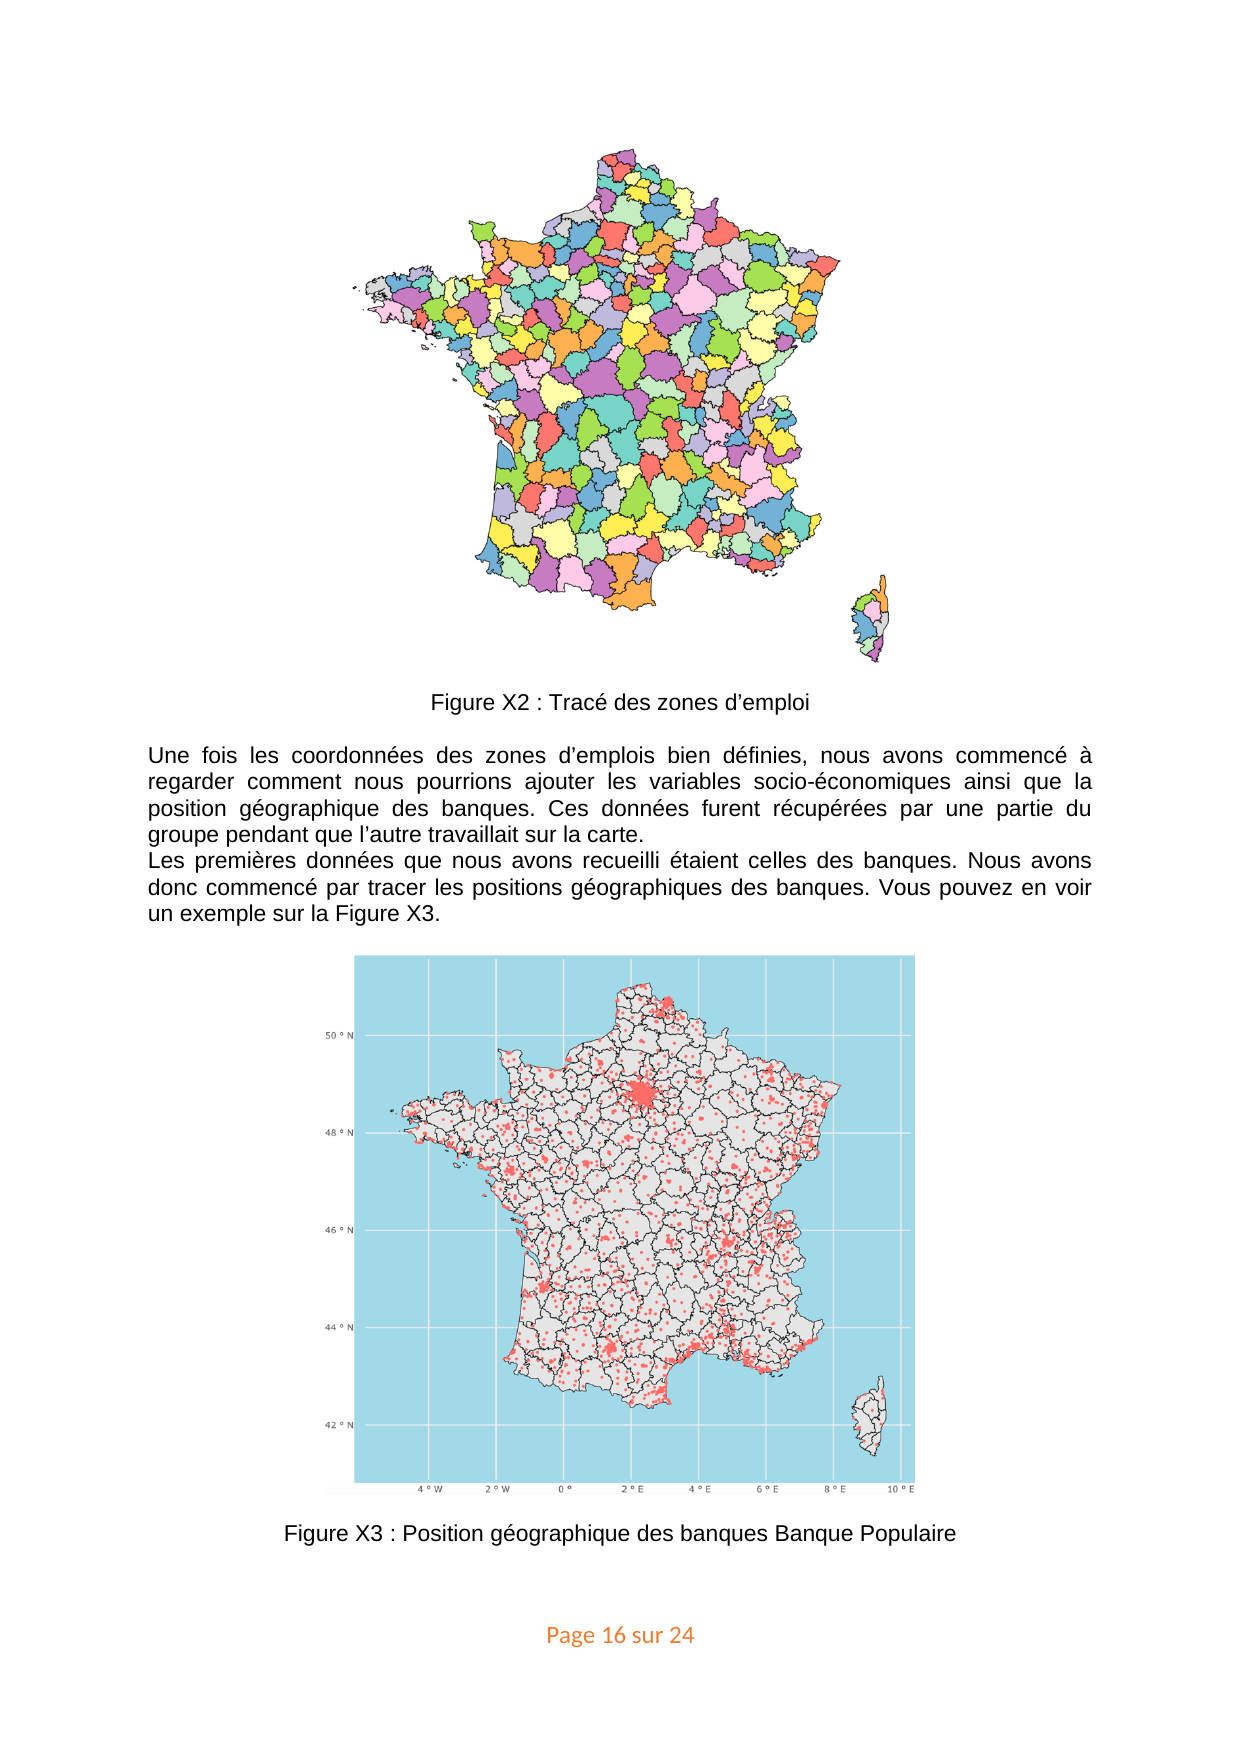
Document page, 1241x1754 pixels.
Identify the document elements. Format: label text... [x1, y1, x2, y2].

text Figure X3 : Position géographique des banques Banque Populaire [148, 1520, 1093, 1547]
text Figure X2 : Tracé des zones d’emploi [148, 689, 1093, 716]
text Une fois les coordonnées des zones d’emplois bien définies, nous avons commencé à regarder comment nous pourrions ajouter les variables socio-économiques ainsi que la position géographique des banques. Ces données furent récupérées par une partie du groupe pendant que l’autre travaillait sur la carte. [148, 742, 1093, 847]
text Les premières données que nous avons recueilli étaient celles des banques. Nous avons donc commencé par tracer les positions géographiques des banques. Vous pouvez en voir un exemple sur la Figure X3. [148, 847, 1093, 926]
picture [325, 952, 915, 1494]
picture [350, 147, 890, 663]
